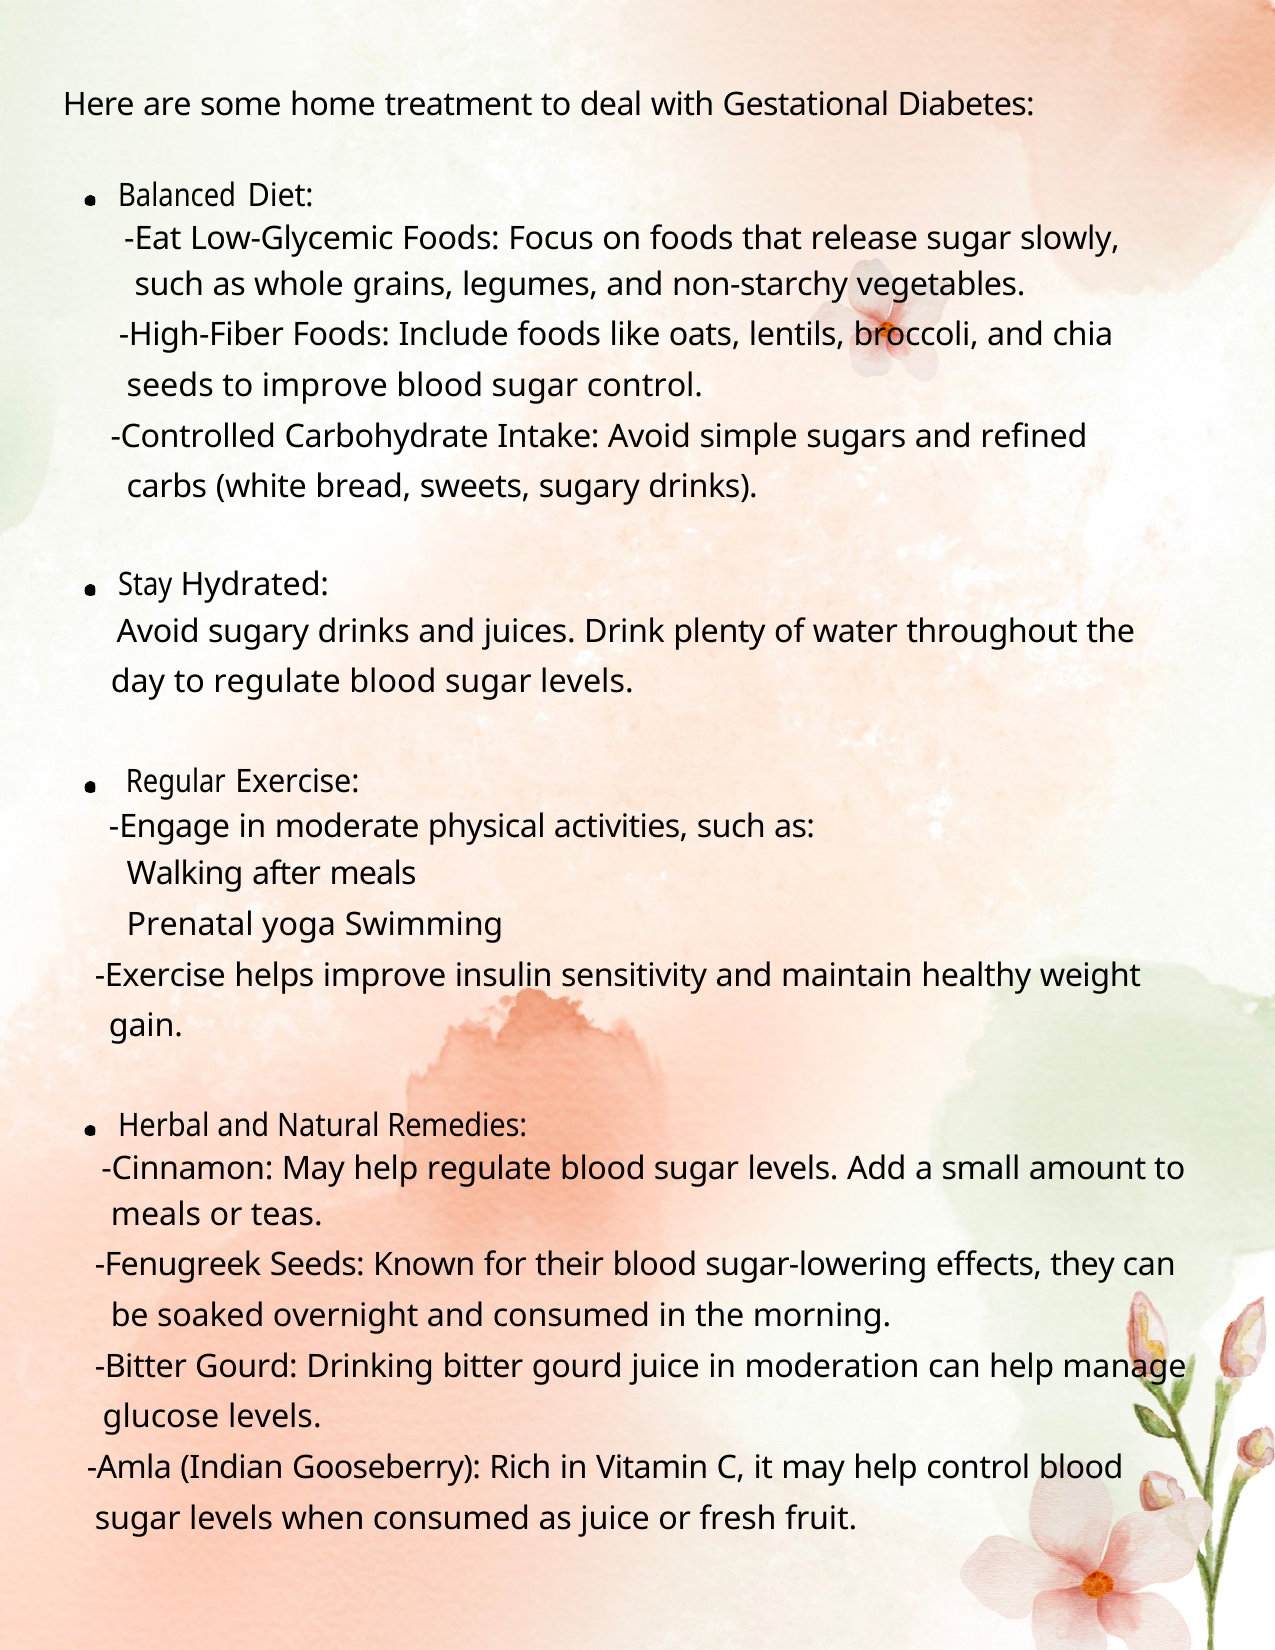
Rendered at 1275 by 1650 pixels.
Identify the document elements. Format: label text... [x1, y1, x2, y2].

text Avoid sugary drinks and juices. Drink plenty of water throughout the day to regulate blood sugar levels. [111, 608, 1193, 702]
text -Amla (Indian Gooseberry): Rich in Vitamin C, it may help control blood sugar levels when consumed as juice or fresh fruit. [87, 1444, 1193, 1538]
text -Cinnamon: May help regulate blood sugar levels. Add a small amount to meals or teas. [101, 1145, 1193, 1235]
text Balanced Diet: [84, 170, 1275, 215]
text Stay Hydrated: [84, 561, 1275, 605]
text -Eat Low-Glycemic Foods: Focus on foods that release sugar slowly, such as whole grains, legumes, and non-starchy vegetables. [124, 215, 1193, 305]
text -High-Fiber Foods: Include foods like oats, lentils, broccoli, and chia seeds to improve blood sugar control. [118, 311, 1193, 406]
text -Controlled Carbohydrate Intake: Avoid simple sugars and refined carbs (white bread, sweets, sugary drinks). [110, 413, 1139, 507]
text -Exercise helps improve insulin sensitivity and maintain healthy weight gain. [94, 951, 1213, 1046]
text Regular Exercise: [84, 756, 1275, 802]
text -Fenugreek Seeds: Known for their blood sugar-lowering effects, they can be soaked overnight and consumed in the morning. [94, 1241, 1193, 1336]
text -Bitter Gourd: Drinking bitter gourd juice in moderation can help manage glucose levels. [94, 1343, 1193, 1437]
text -Engage in moderate physical activities, such as: [109, 802, 1275, 847]
text Walking after meals Prenatal yoga Swimming [126, 850, 515, 944]
picture [0, 0, 1275, 1650]
text Here are some home treatment to deal with Gestational Diabetes: [63, 81, 1275, 125]
text Herbal and Natural Remedies: [84, 1100, 1275, 1145]
